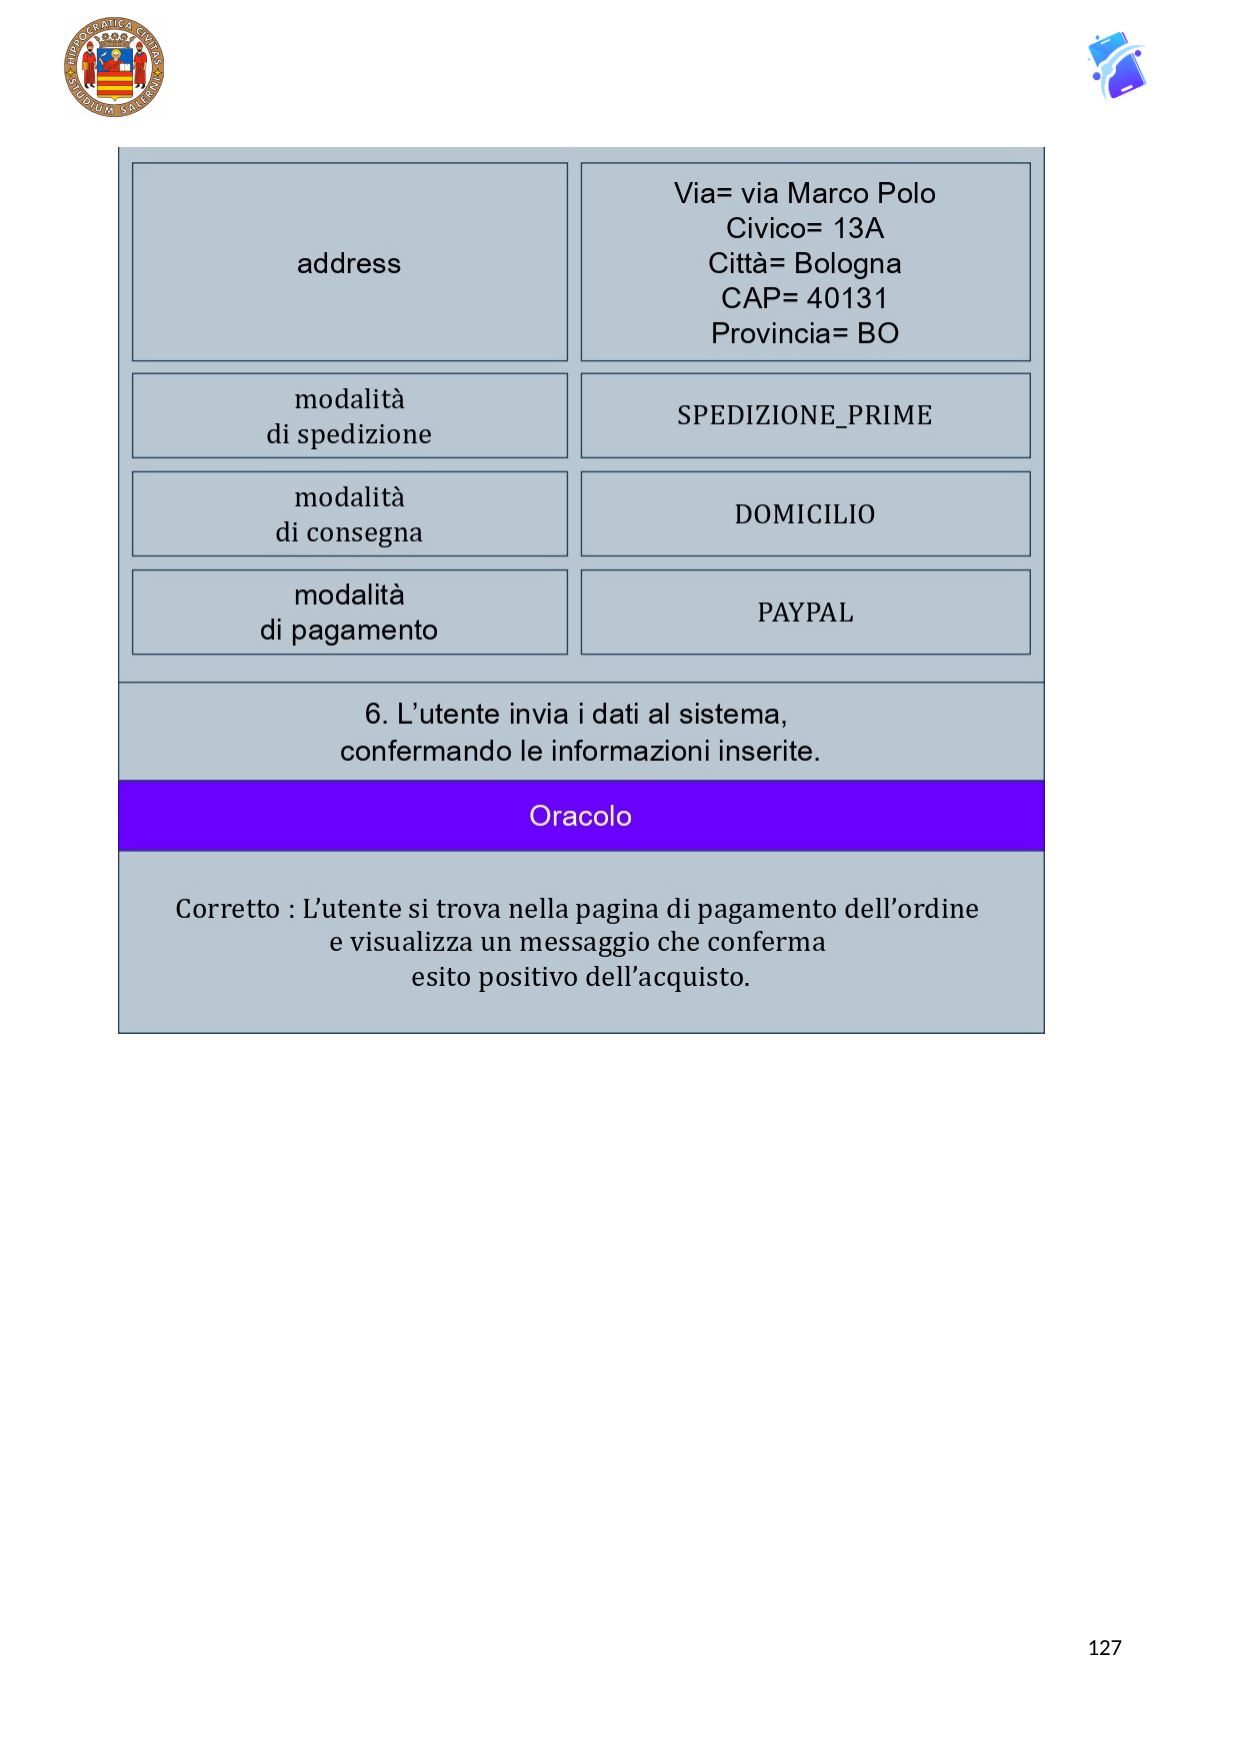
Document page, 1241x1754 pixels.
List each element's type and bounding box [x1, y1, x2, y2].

picture [118, 147, 1045, 1034]
picture [1061, 11, 1174, 133]
picture [63, 17, 164, 118]
